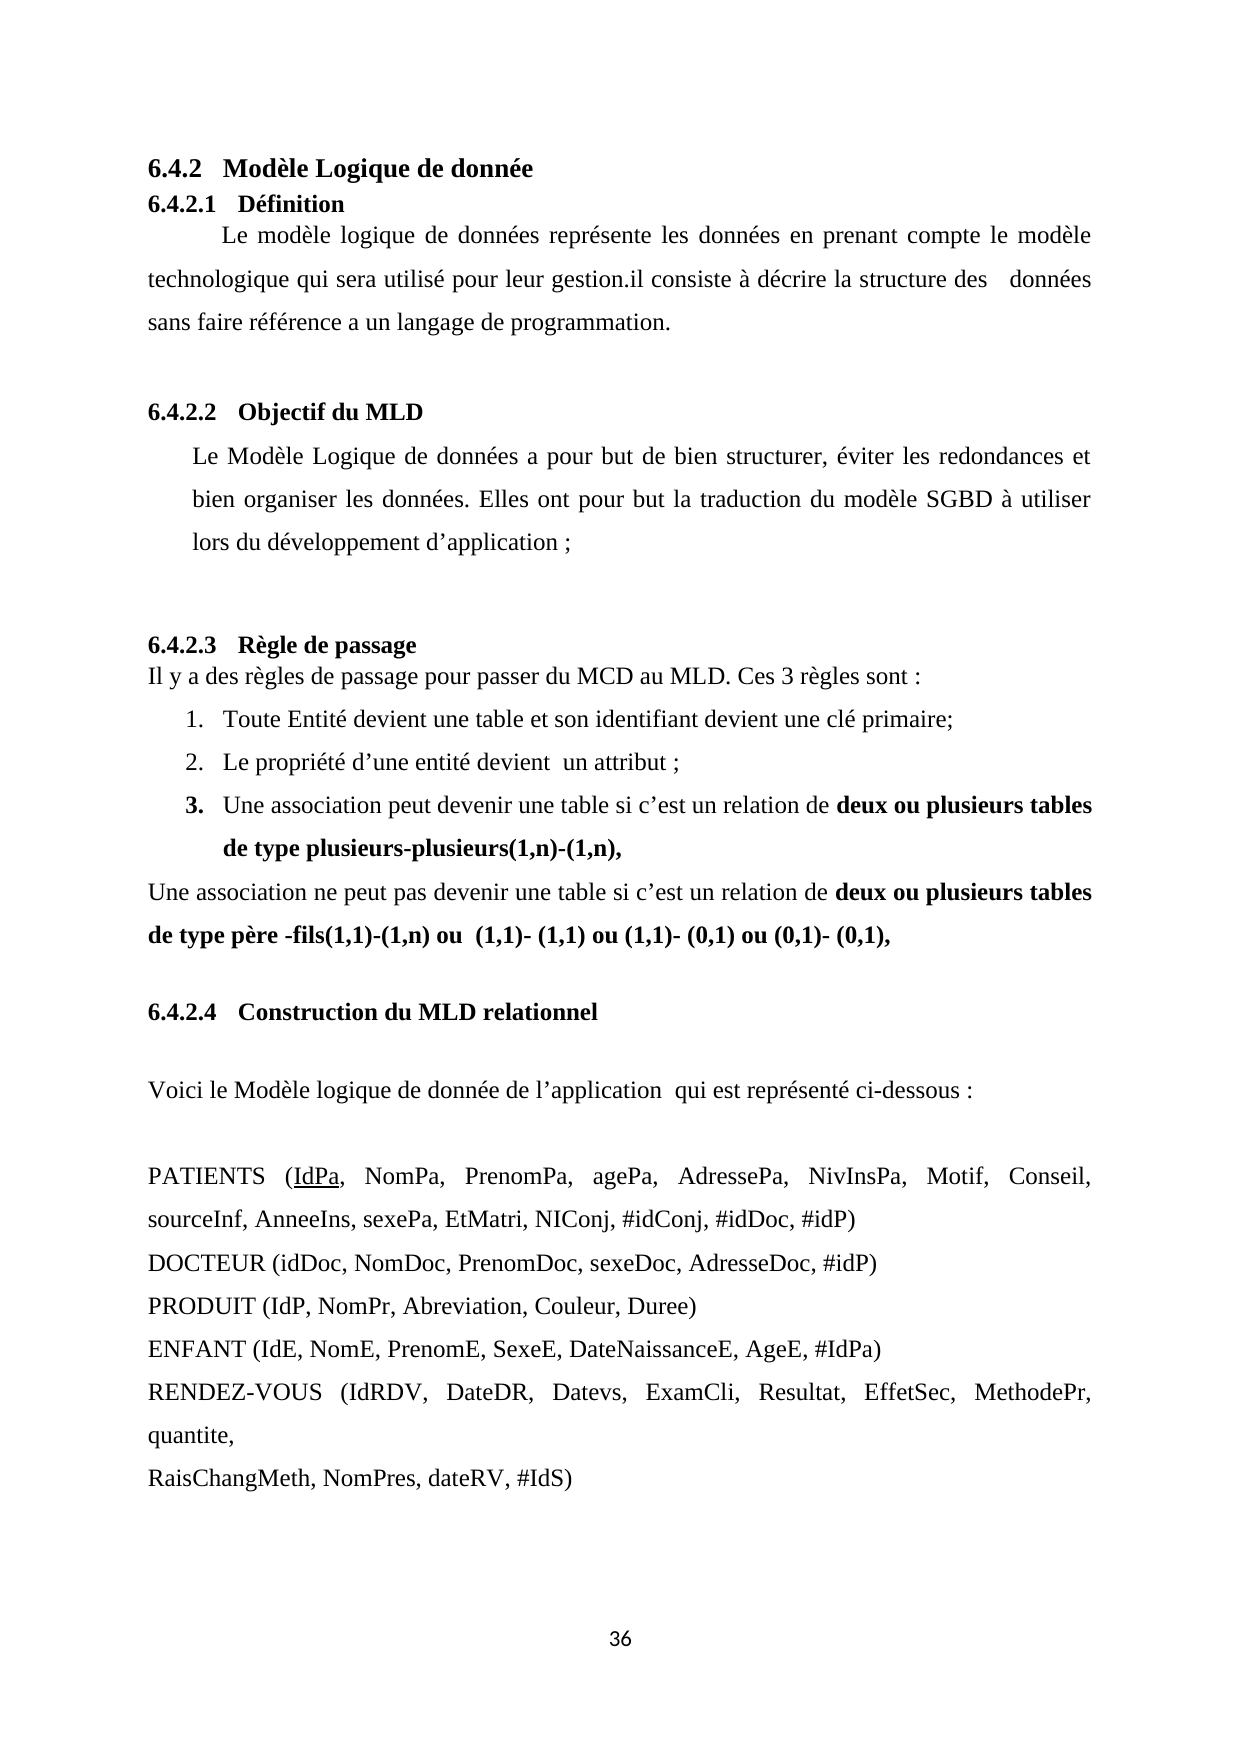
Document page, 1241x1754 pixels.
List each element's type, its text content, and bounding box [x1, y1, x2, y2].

text Une association ne peut pas devenir une table si c’est un relation de deux ou plusieurs tables de type père -fils(1,1)-(1,n) ou (1,1)- (1,1) ou (1,1)- (0,1) ou (0,1)- (0,1), [148, 877, 1092, 948]
text ENFANT (IdE, NomE, PrenomE, SexeE, DateNaissanceE, AgeE, #IdPa) [148, 1334, 1092, 1363]
list Une association peut devenir une table si c’est un relation de deux ou plusieurs tables de type plusieurs-plusieurs(1,n)-(1,n), [185, 790, 1092, 862]
subtitle Définition [148, 189, 1092, 218]
text Le Modèle Logique de données a pour but de bien structurer, éviter les redondances et bien organiser les données. Elles ont pour but la traduction du modèle SGBD à utiliser lors du développement d’application ; [192, 441, 1092, 556]
text RENDEZ-VOUS (IdRDV, DateDR, Datevs, ExamCli, Resultat, EffetSec, MethodePr, quantite, [148, 1377, 1092, 1449]
text Il y a des règles de passage pour passer du MCD au MLD. Ces 3 règles sont : [148, 661, 1092, 690]
text Le modèle logique de données représente les données en prenant compte le modèle technologique qui sera utilisé pour leur gestion.il consiste à décrire la structure des données sans faire référence a un langage de programmation. [148, 221, 1092, 336]
text PRODUIT (IdP, NomPr, Abreviation, Couleur, Duree) [148, 1291, 1092, 1319]
subtitle Construction du MLD relationnel [148, 997, 1092, 1026]
list Toute Entité devient une table et son identifiant devient une clé primaire; [185, 704, 1092, 733]
subtitle Objectif du MLD [148, 397, 1092, 426]
subtitle Modèle Logique de donnée [148, 152, 1092, 183]
text DOCTEUR (idDoc, NomDoc, PrenomDoc, sexeDoc, AdresseDoc, #idP) [148, 1248, 1092, 1276]
subtitle Règle de passage [148, 630, 1092, 659]
text PATIENTS (IdPa, NomPa, PrenomPa, agePa, AdressePa, NivInsPa, Motif, Conseil, sourceInf, AnneeIns, sexePa, EtMatri, NIConj, #idConj, #idDoc, #idP) [148, 1161, 1092, 1233]
text RaisChangMeth, NomPres, dateRV, #IdS) [148, 1463, 1092, 1492]
text Voici le Modèle logique de donnée de l’application qui est représenté ci-dessous : [148, 1075, 1092, 1104]
list Le propriété d’une entité devient un attribut ; [185, 747, 1092, 776]
